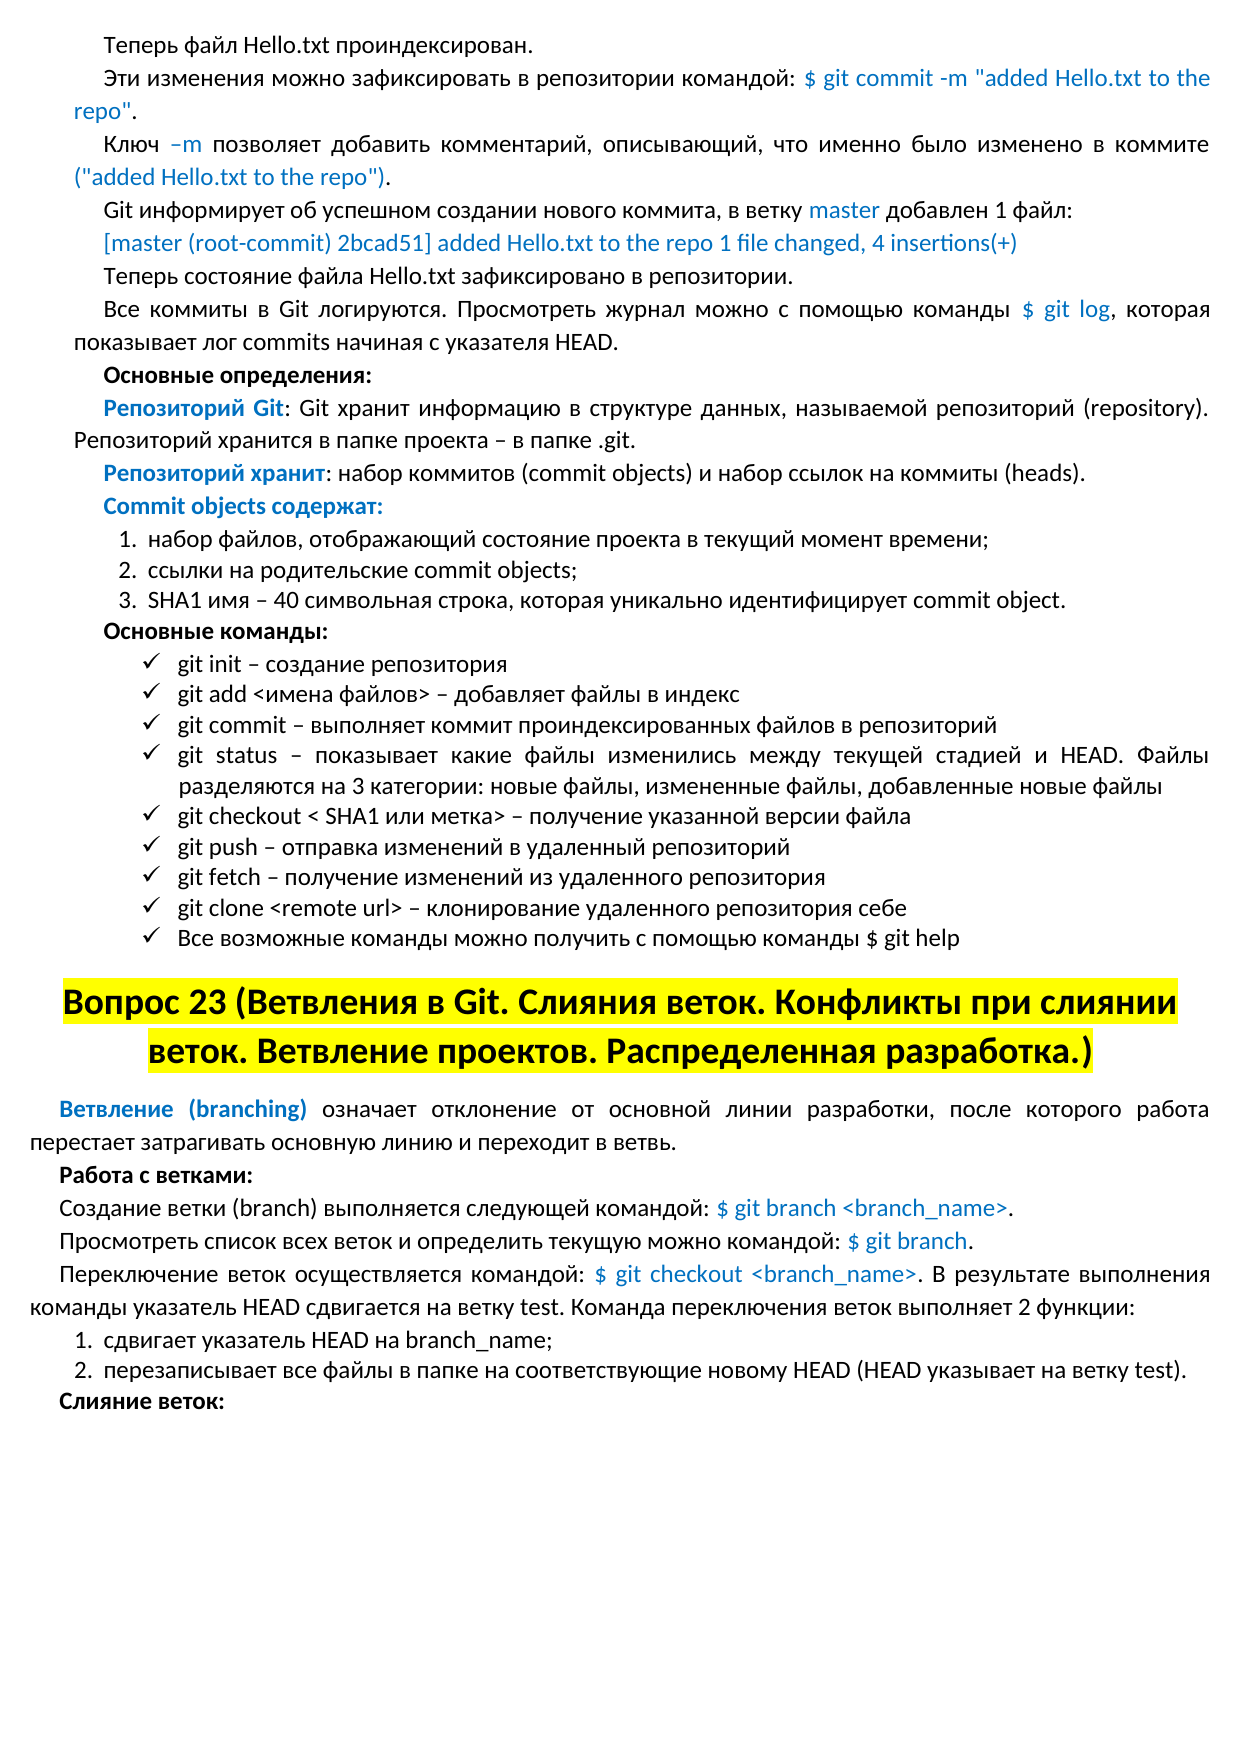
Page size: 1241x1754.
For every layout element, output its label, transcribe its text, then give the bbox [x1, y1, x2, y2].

text Вопрос 23 (Ветвления в Git. Слияния веток. Конфликты при слиянии веток. Ветвление проектов. Распределенная разработка.) [29, 978, 1211, 1073]
list git status – показывает какие файлы изменились между текущей стадией и HEAD. Файлы разделяются на 3 категории: новые файлы, измененные файлы, добавленные новые файлы [141, 739, 1211, 800]
list перезаписывает все файлы в папке на соответствующие новому HEAD (HEAD указывает на ветку test). [74, 1354, 1211, 1385]
text [master (root-commit) 2bcad51] added Hello.txt to the repo 1 file changed, 4 insertions(+) [74, 227, 1211, 258]
text Переключение веток осуществляется командой: $ git checkout <branch_name>. В результате выполнения команды указатель HEAD сдвигается на ветку test. Команда переключения веток выполняет 2 функции: [29, 1258, 1211, 1322]
list git clone <remote url> – клонирование удаленного репозитория себе [141, 892, 1211, 922]
text Ветвление (branching) означает отклонение от основной линии разработки, после которого работа перестает затрагивать основную линию и переходит в ветвь. [29, 1094, 1211, 1157]
list сдвигает указатель HEAD на branch_name; [74, 1324, 1211, 1354]
list git checkout < SHA1 или метка> – получение указанной версии файла [141, 800, 1211, 831]
text Теперь состояние файла Hello.txt зафиксировано в репозитории. [74, 260, 1211, 291]
list git init – создание репозитория [141, 648, 1211, 678]
text Основные команды: [74, 615, 1211, 645]
list ссылки на родительские commit objects; [118, 554, 1211, 584]
text Commit objects содержат: [74, 490, 1211, 521]
list git push – отправка изменений в удаленный репозиторий [141, 831, 1211, 861]
text Эти изменения можно зафиксировать в репозитории командой: $ git commit -m "added Hello.txt to the repo". [74, 62, 1211, 126]
text Git информирует об успешном создании нового коммита, в ветку master добавлен 1 файл: [74, 194, 1211, 225]
text Репозиторий хранит: набор коммитов (commit objects) и набор ссылок на коммиты (heads). [74, 457, 1211, 488]
text Все коммиты в Git логируются. Просмотреть журнал можно с помощью команды $ git log, которая показывает лог commits начиная с указателя HEAD. [74, 293, 1211, 356]
list git commit – выполняет коммит проиндексированных файлов в репозиторий [141, 709, 1211, 739]
list набор файлов, отображающий состояние проекта в текущий момент времени; [118, 523, 1211, 554]
list git add <имена файлов> – добавляет файлы в индекс [141, 678, 1211, 709]
text Работа с ветками: [29, 1159, 1211, 1190]
text Теперь файл Hello.txt проиндексирован. [74, 29, 1211, 60]
text Просмотреть список всех веток и определить текущую можно командой: $ git branch. [29, 1225, 1211, 1256]
list Все возможные команды можно получить с помощью команды $ git help [141, 922, 1211, 953]
text Основные определения: [74, 359, 1211, 389]
list git fetch – получение изменений из удаленного репозитория [141, 861, 1211, 892]
text Репозиторий Git: Git хранит информацию в структуре данных, называемой репозиторий (repository). Репозиторий хранится в папке проекта – в папке .git. [74, 392, 1211, 455]
text Слияние веток: [29, 1385, 1211, 1416]
list SHA1 имя – 40 символьная строка, которая уникально идентифицирует commit object. [118, 584, 1211, 615]
text Создание ветки (branch) выполняется следующей командой: $ git branch <branch_name>. [29, 1192, 1211, 1223]
text Ключ –m позволяет добавить комментарий, описывающий, что именно было изменено в коммите ("added Hello.txt to the repo"). [74, 128, 1211, 192]
